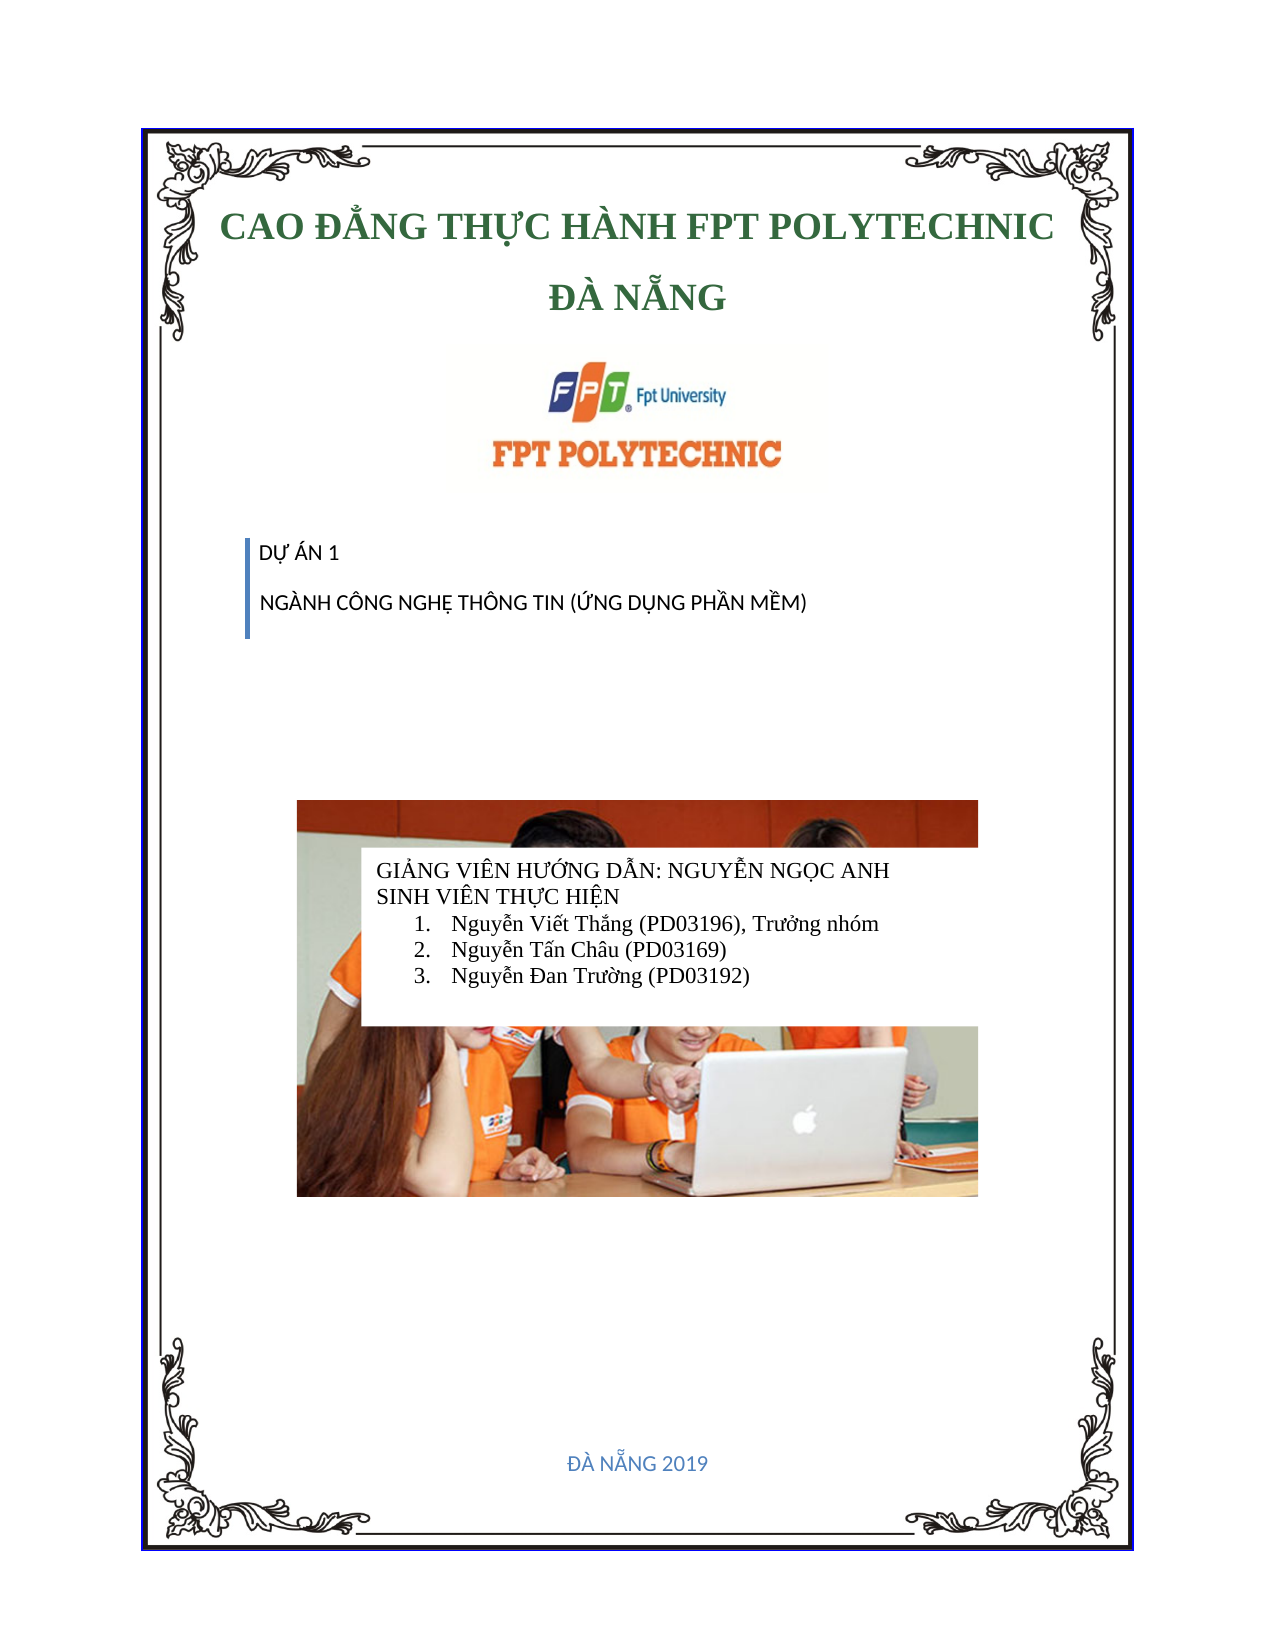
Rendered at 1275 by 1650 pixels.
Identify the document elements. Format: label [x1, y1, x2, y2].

picture [143, 129, 1132, 1550]
